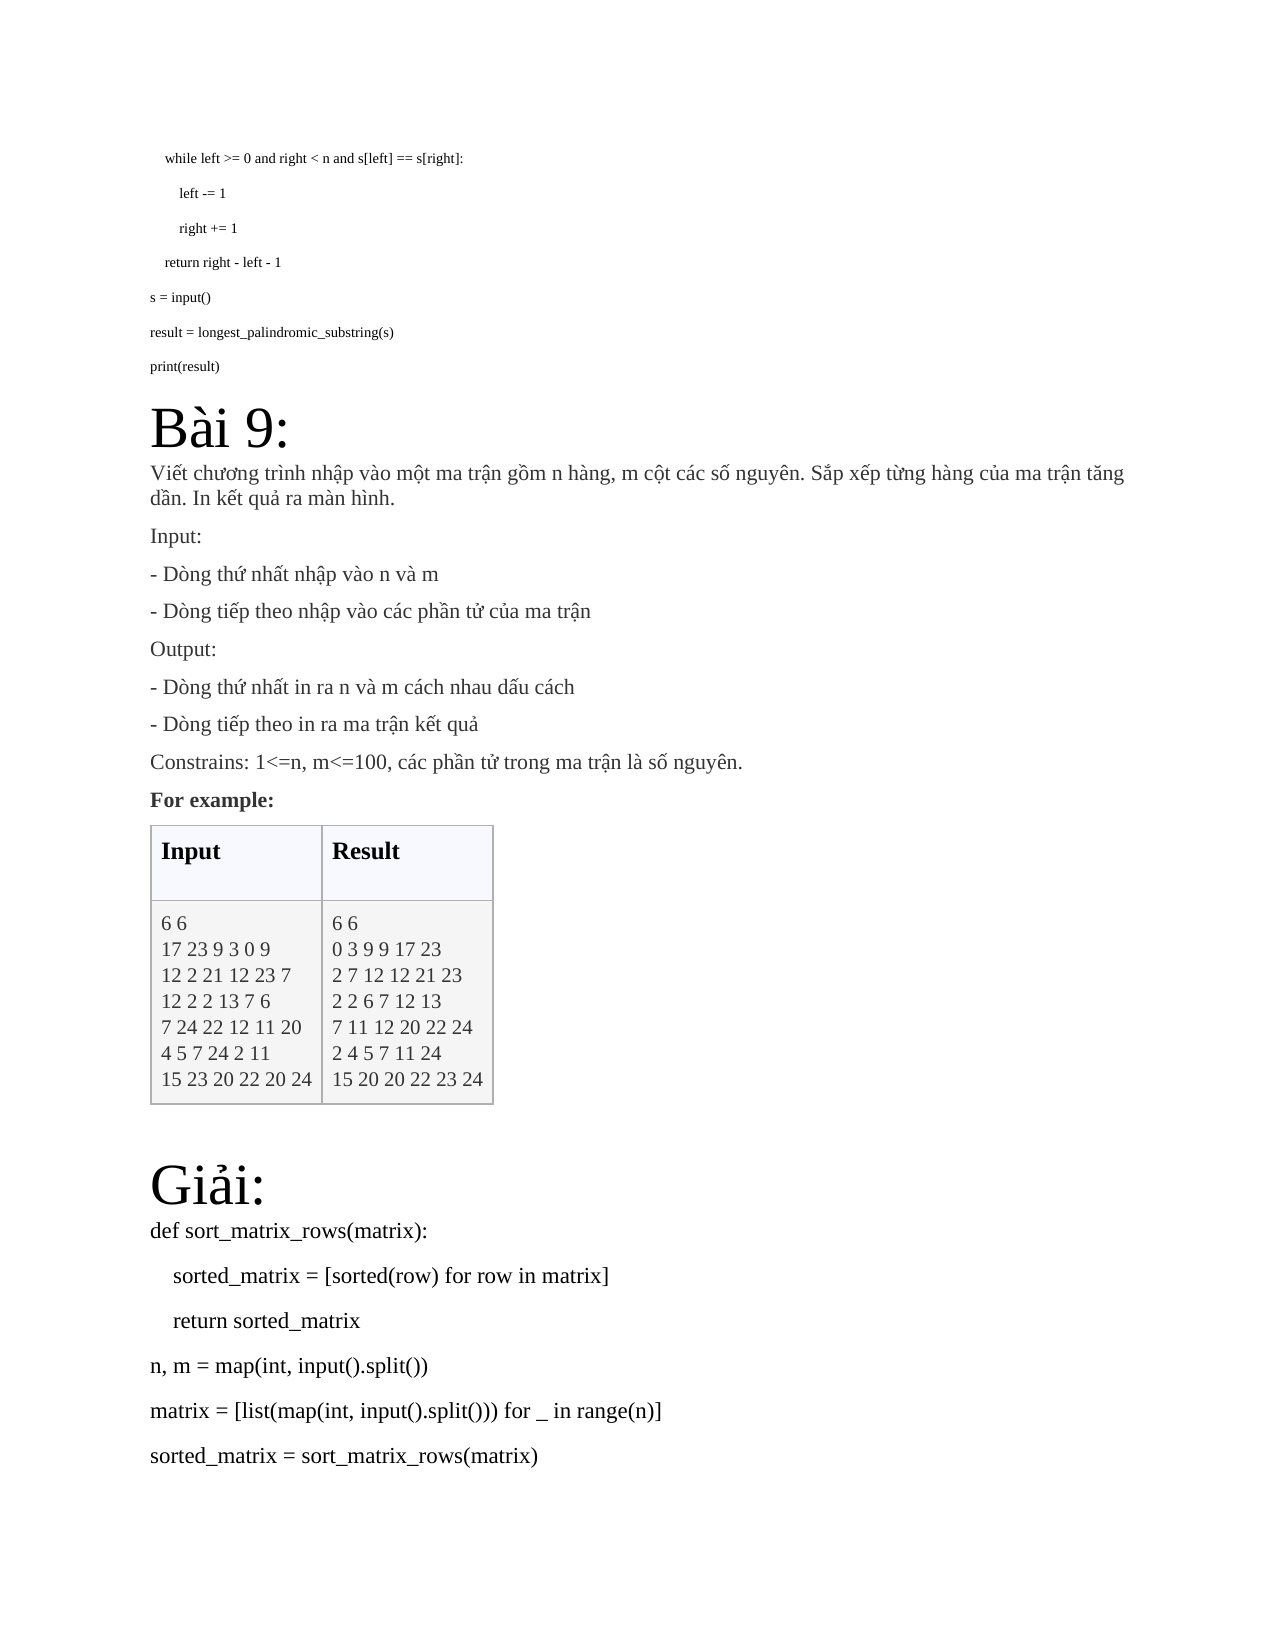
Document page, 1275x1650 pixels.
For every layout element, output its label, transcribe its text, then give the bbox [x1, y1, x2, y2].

text while left >= 0 and right < n and s[left] == s[right]: [150, 150, 1125, 167]
text - Dòng thứ nhất in ra n và m cách nhau dấu cách [150, 674, 1125, 699]
text left -= 1 [150, 185, 1125, 201]
text result = longest_palindromic_substring(s) [150, 323, 1125, 340]
title Giải: [150, 1150, 1125, 1217]
text print(result) [150, 358, 1125, 375]
text - Dòng tiếp theo nhập vào các phần tử của ma trận [150, 598, 1125, 623]
text return right - left - 1 [150, 254, 1125, 271]
table_header Input [152, 826, 321, 900]
text Viết chương trình nhập vào một ma trận gồm n hàng, m cột các số nguyên. Sắp xếp từng hàng của ma trận tăng dần. In kết quả ra màn hình. [150, 460, 1125, 510]
text s = input() [150, 289, 1125, 306]
text Input: [150, 523, 1125, 548]
text sorted_matrix = [sorted(row) for row in matrix] [150, 1262, 1125, 1288]
text - Dòng tiếp theo in ra ma trận kết quả [150, 711, 1125, 737]
text matrix = [list(map(int, input().split())) for _ in range(n)] [150, 1397, 1125, 1424]
text def sort_matrix_rows(matrix): [150, 1217, 1125, 1243]
text Output: [150, 636, 1125, 661]
text return sorted_matrix [150, 1307, 1125, 1333]
table_cell 6 6 17 23 9 3 0 9 12 2 21 12 23 7 12 2 2 13 7 6 7 24 22 12 11 20 4 5 7 24 2 11 15 23 20 22 20 24 [152, 901, 321, 1103]
text - Dòng thứ nhất nhập vào n và m [150, 561, 1125, 586]
text For example: [150, 787, 1125, 812]
text sorted_matrix = sort_matrix_rows(matrix) [150, 1442, 1125, 1469]
text Constrains: 1<=n, m<=100, các phần tử trong ma trận là số nguyên. [150, 749, 1125, 774]
text n, m = map(int, input().split()) [150, 1352, 1125, 1378]
title Bài 9: [150, 393, 1125, 460]
table_header Result [323, 826, 492, 900]
table_cell 6 6 0 3 9 9 17 23 2 7 12 12 21 23 2 2 6 7 12 13 7 11 12 20 22 24 2 4 5 7 11 24 15 20 20 22 23 24 [323, 901, 492, 1103]
text right += 1 [150, 219, 1125, 236]
